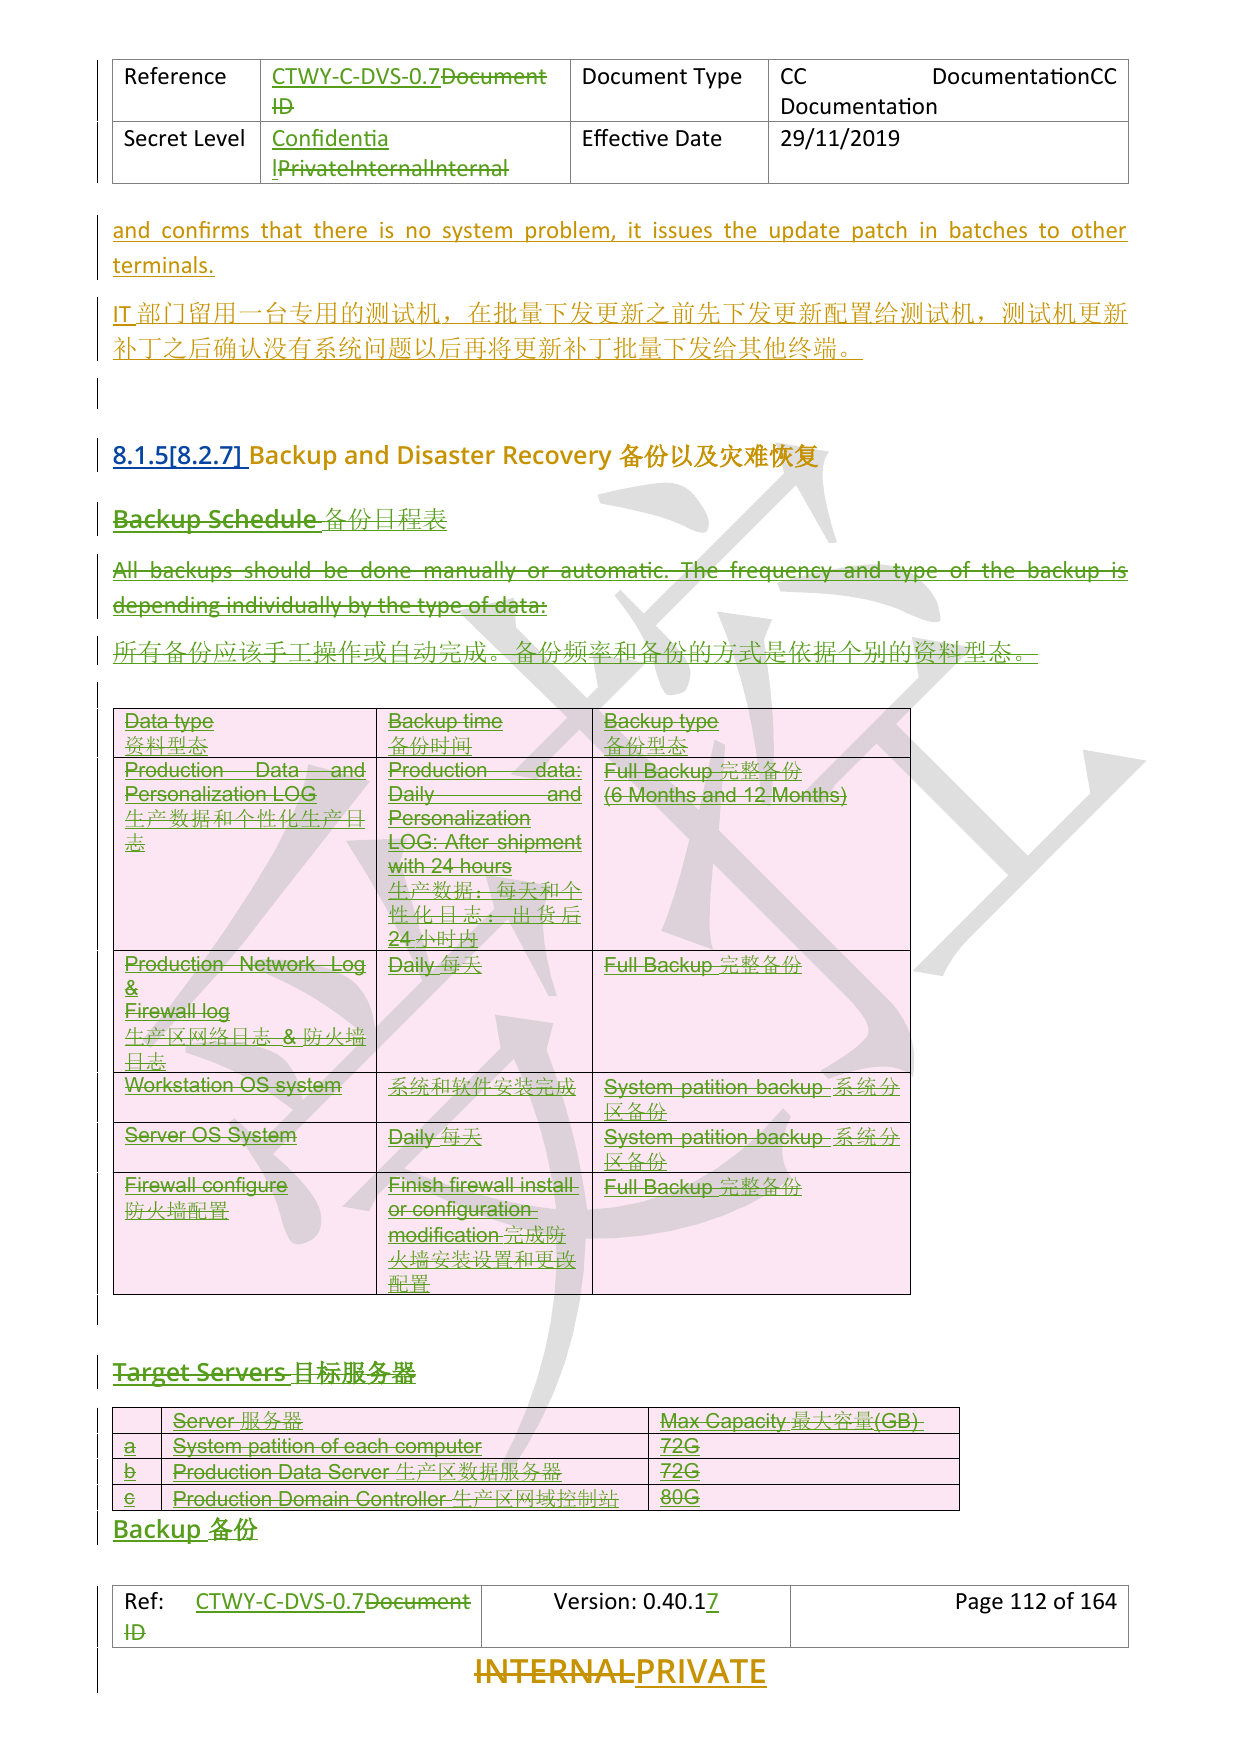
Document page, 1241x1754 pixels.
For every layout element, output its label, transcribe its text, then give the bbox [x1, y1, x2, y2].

title Backup and Disaster Recovery 备份以及灾难恢复 [112, 438, 1128, 472]
